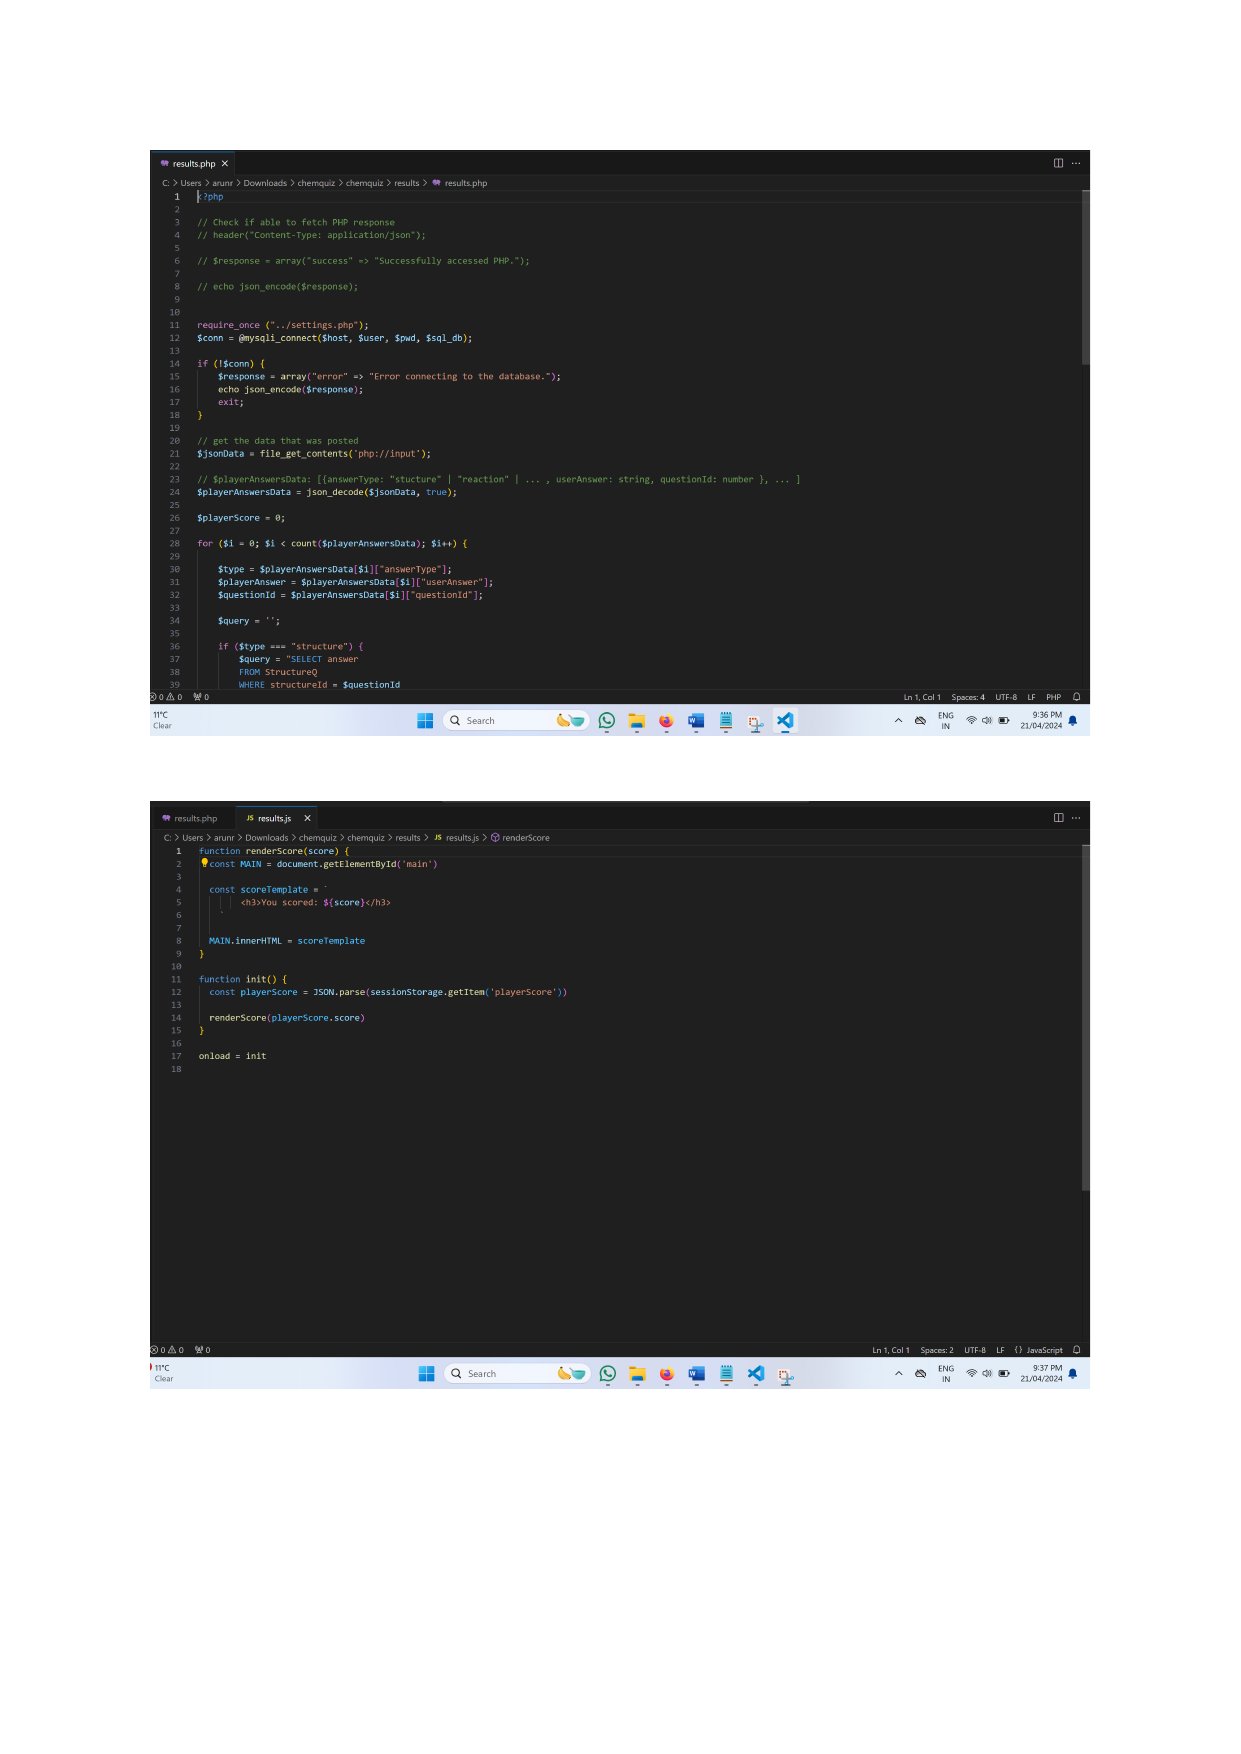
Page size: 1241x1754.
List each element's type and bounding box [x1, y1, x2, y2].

picture [150, 801, 1091, 1389]
picture [150, 150, 1091, 736]
